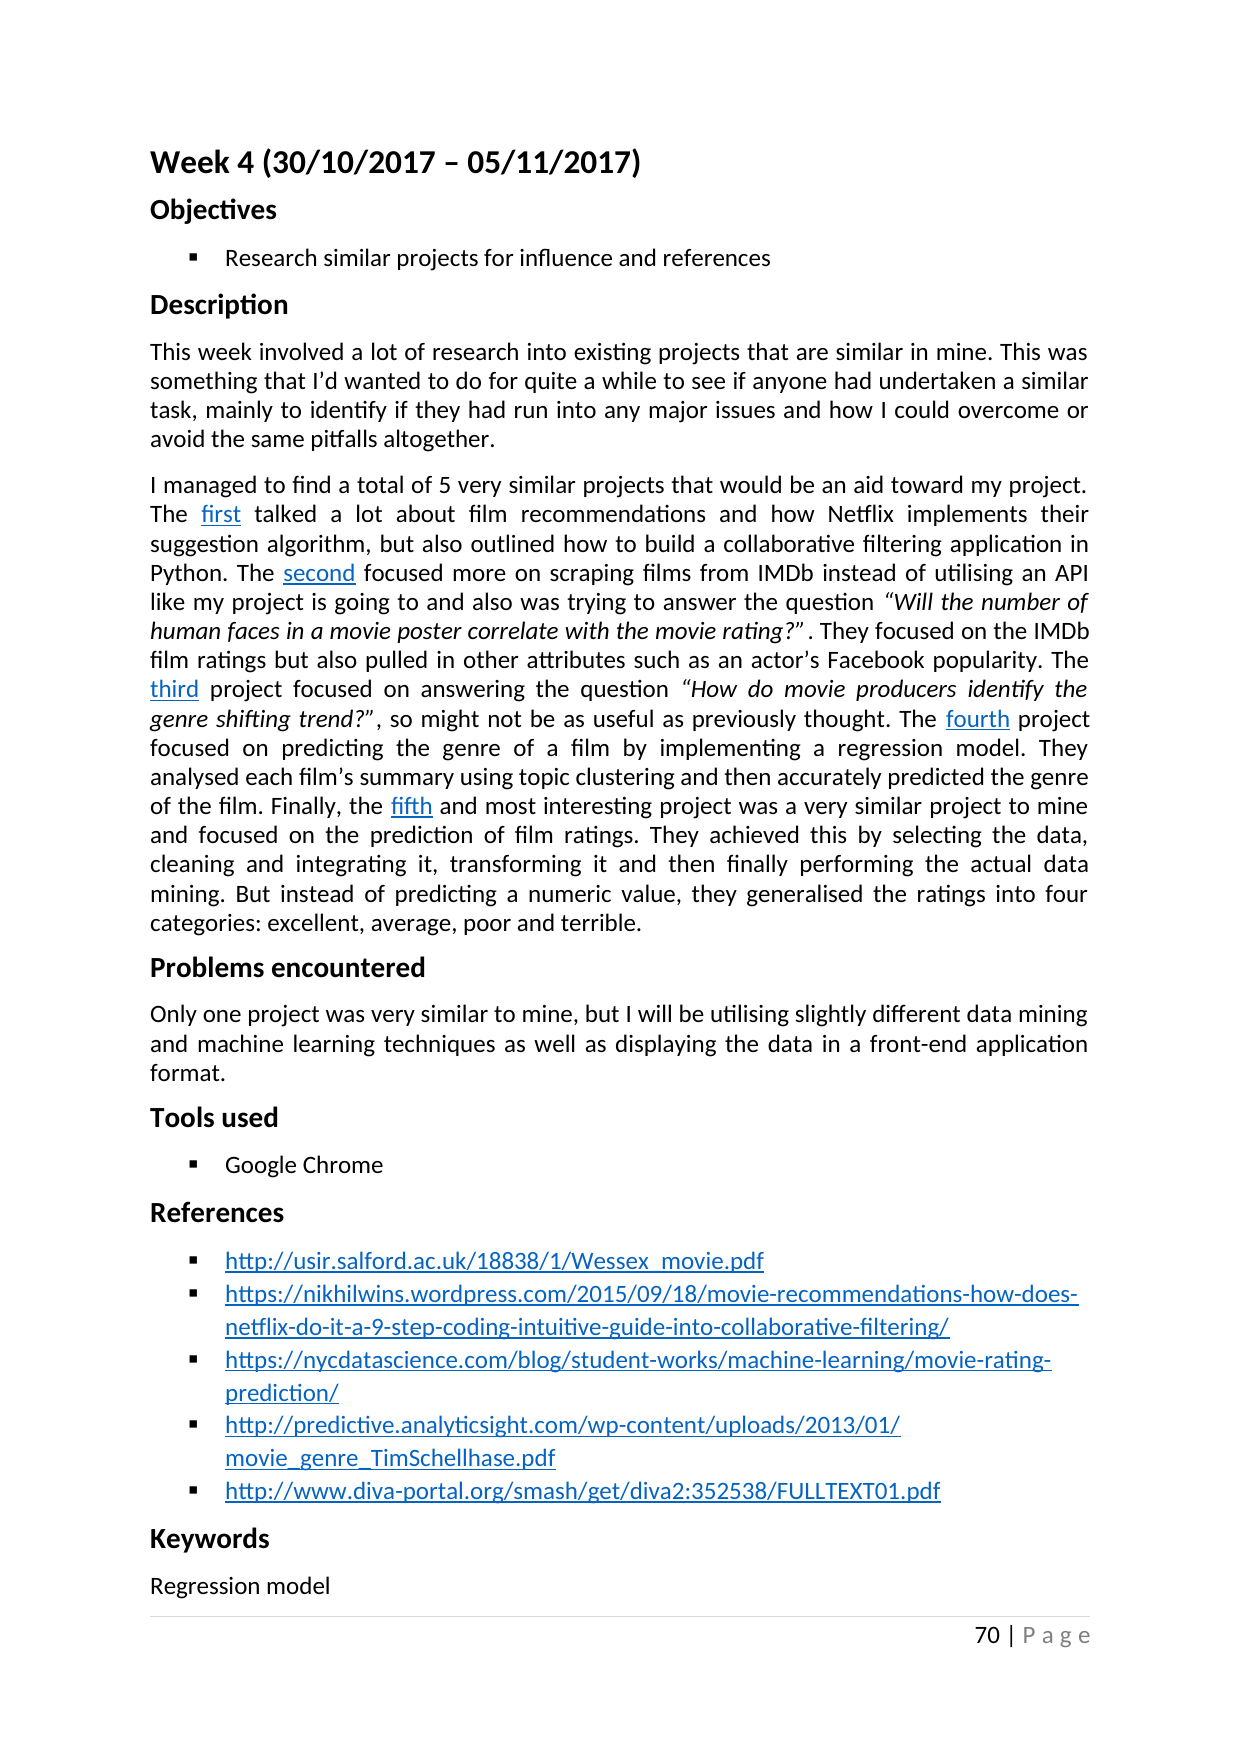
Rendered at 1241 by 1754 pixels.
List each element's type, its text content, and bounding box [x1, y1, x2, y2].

text Regression model [150, 1571, 1090, 1600]
list Research similar projects for influence and references [187, 242, 1090, 272]
list http://usir.salford.ac.uk/18838/1/Wessex_movie.pdf [187, 1245, 1090, 1276]
text Objectives [150, 196, 1090, 225]
text This week involved a lot of research into existing projects that are similar in mine. This was something that I’d wanted to do for quite a while to see if anyone had undertaken a similar task, mainly to identify if they had run into any major issues and how I could overcome or avoid the same pitfalls altogether. [150, 337, 1090, 454]
text Problems encountered [150, 954, 1090, 983]
text I managed to find a total of 5 very similar projects that would be an aid toward my project. The first talked a lot about film recommendations and how Netflix implements their suggestion algorithm, but also outlined how to build a collaborative filtering application in Python. The second focused more on scraping films from IMDb instead of utilising an API like my project is going to and also was trying to answer the question “Will the number of human faces in a movie poster correlate with the movie rating?”. They focused on the IMDb film ratings but also pulled in other attributes such as an actor’s Facebook popularity. The third project focused on answering the question “How do movie producers identify the genre shifting trend?”, so might not be as useful as previously thought. The fourth project focused on predicting the genre of a film by implementing a regression model. They analysed each film’s summary using topic clustering and then accurately predicted the genre of the film. Finally, the fifth and most interesting project was a very similar project to mine and focused on the prediction of film ratings. They achieved this by selecting the data, cleaning and integrating it, transforming it and then finally performing the actual data mining. But instead of predicting a numeric value, they generalised the ratings into four categories: excellent, average, poor and terrible. [150, 470, 1090, 937]
text Week 4 (30/10/2017 – 05/11/2017) [150, 150, 1090, 179]
text Description [150, 291, 1090, 320]
list http://predictive.analyticsight.com/wp-content/uploads/2013/01/movie_genre_TimSchellhase.pdf [187, 1409, 1090, 1473]
list http://www.diva-portal.org/smash/get/diva2:352538/FULLTEXT01.pdf [187, 1475, 1090, 1506]
text Keywords [150, 1525, 1090, 1554]
list Google Chrome [187, 1149, 1090, 1180]
text Tools used [150, 1104, 1090, 1133]
list https://nycdatascience.com/blog/student-works/machine-learning/movie-rating-prediction/ [187, 1344, 1090, 1407]
list https://nikhilwins.wordpress.com/2015/09/18/movie-recommendations-how-does-netflix-do-it-a-9-step-coding-intuitive-guide-into-collaborative-filtering/ [187, 1278, 1090, 1341]
text References [150, 1199, 1090, 1228]
text Only one project was very similar to mine, but I will be utilising slightly different data mining and machine learning techniques as well as displaying the data in a front-end application format. [150, 999, 1090, 1087]
